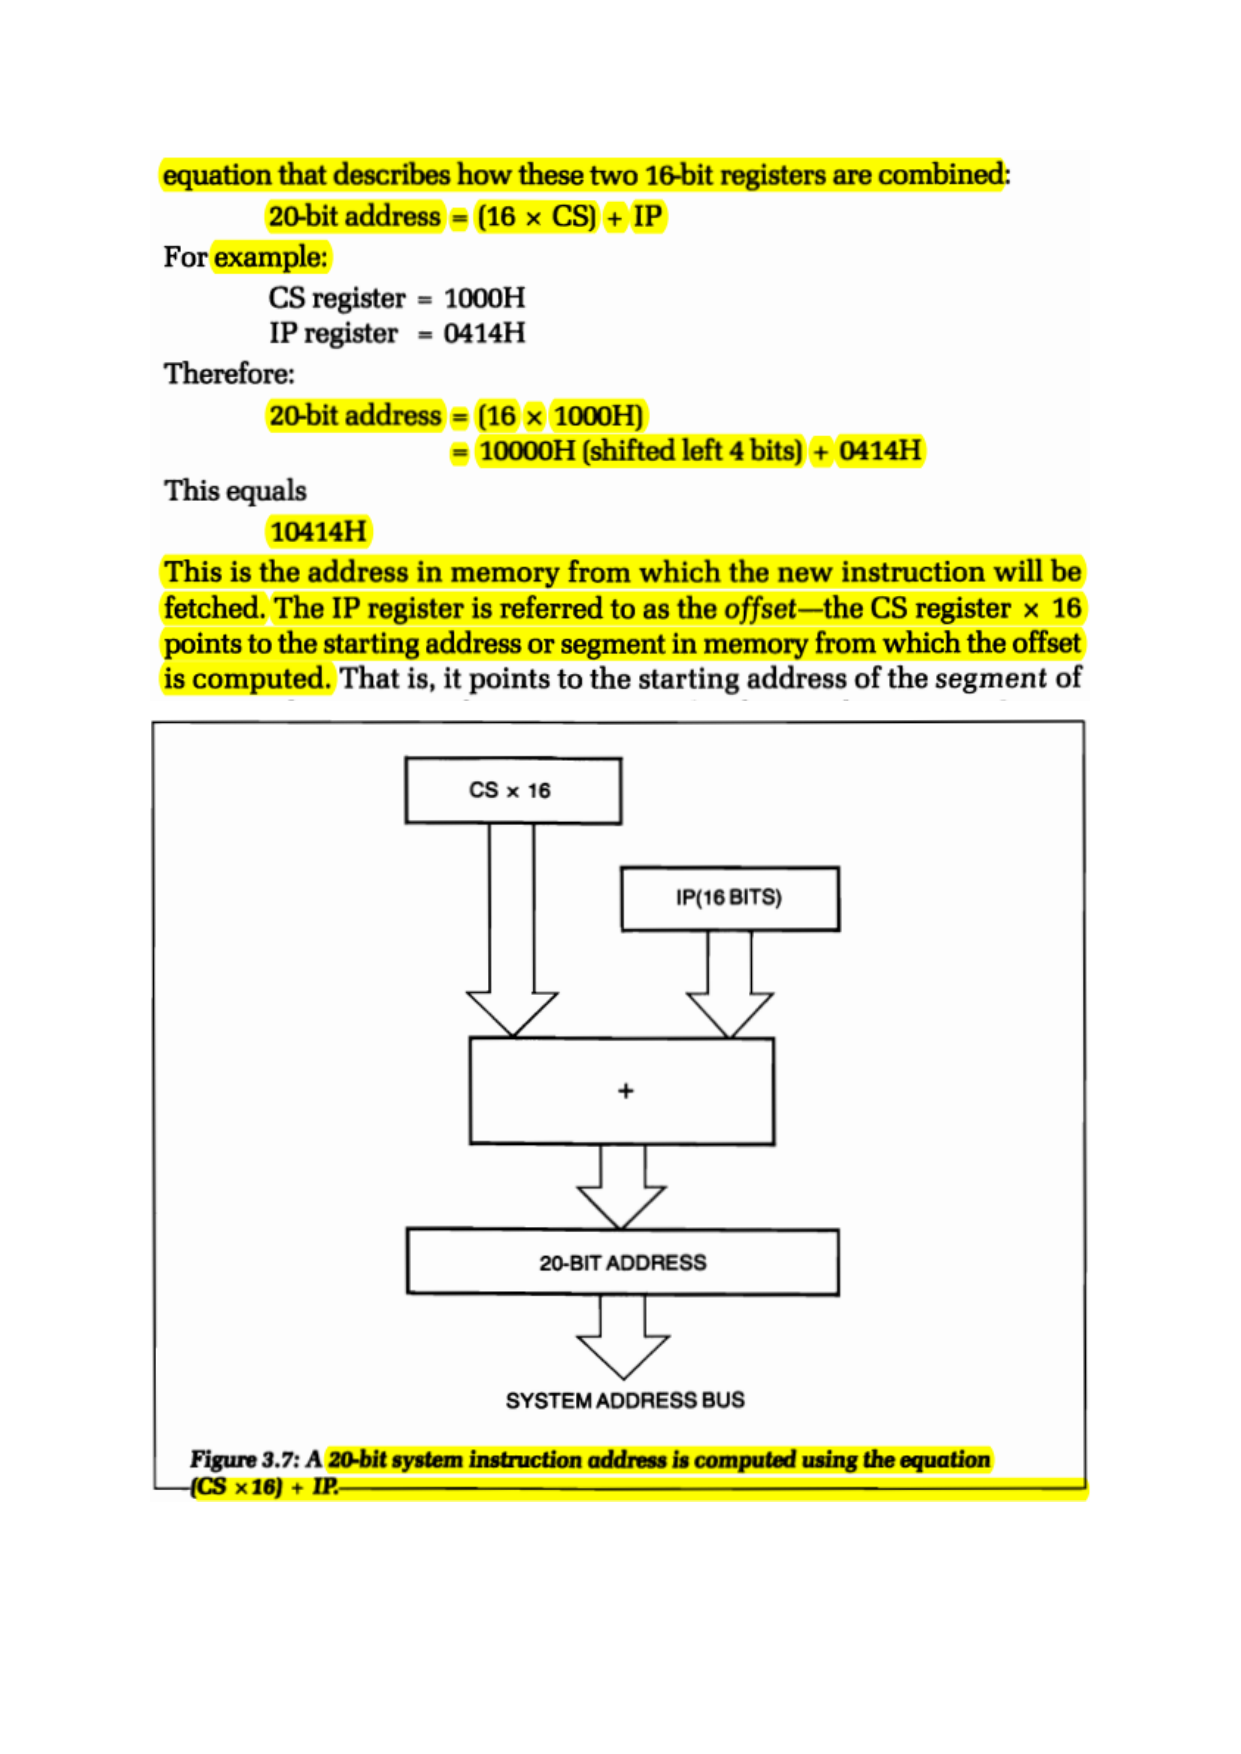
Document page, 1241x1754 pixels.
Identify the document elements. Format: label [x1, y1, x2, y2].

picture [150, 719, 1091, 1502]
picture [150, 150, 1091, 701]
